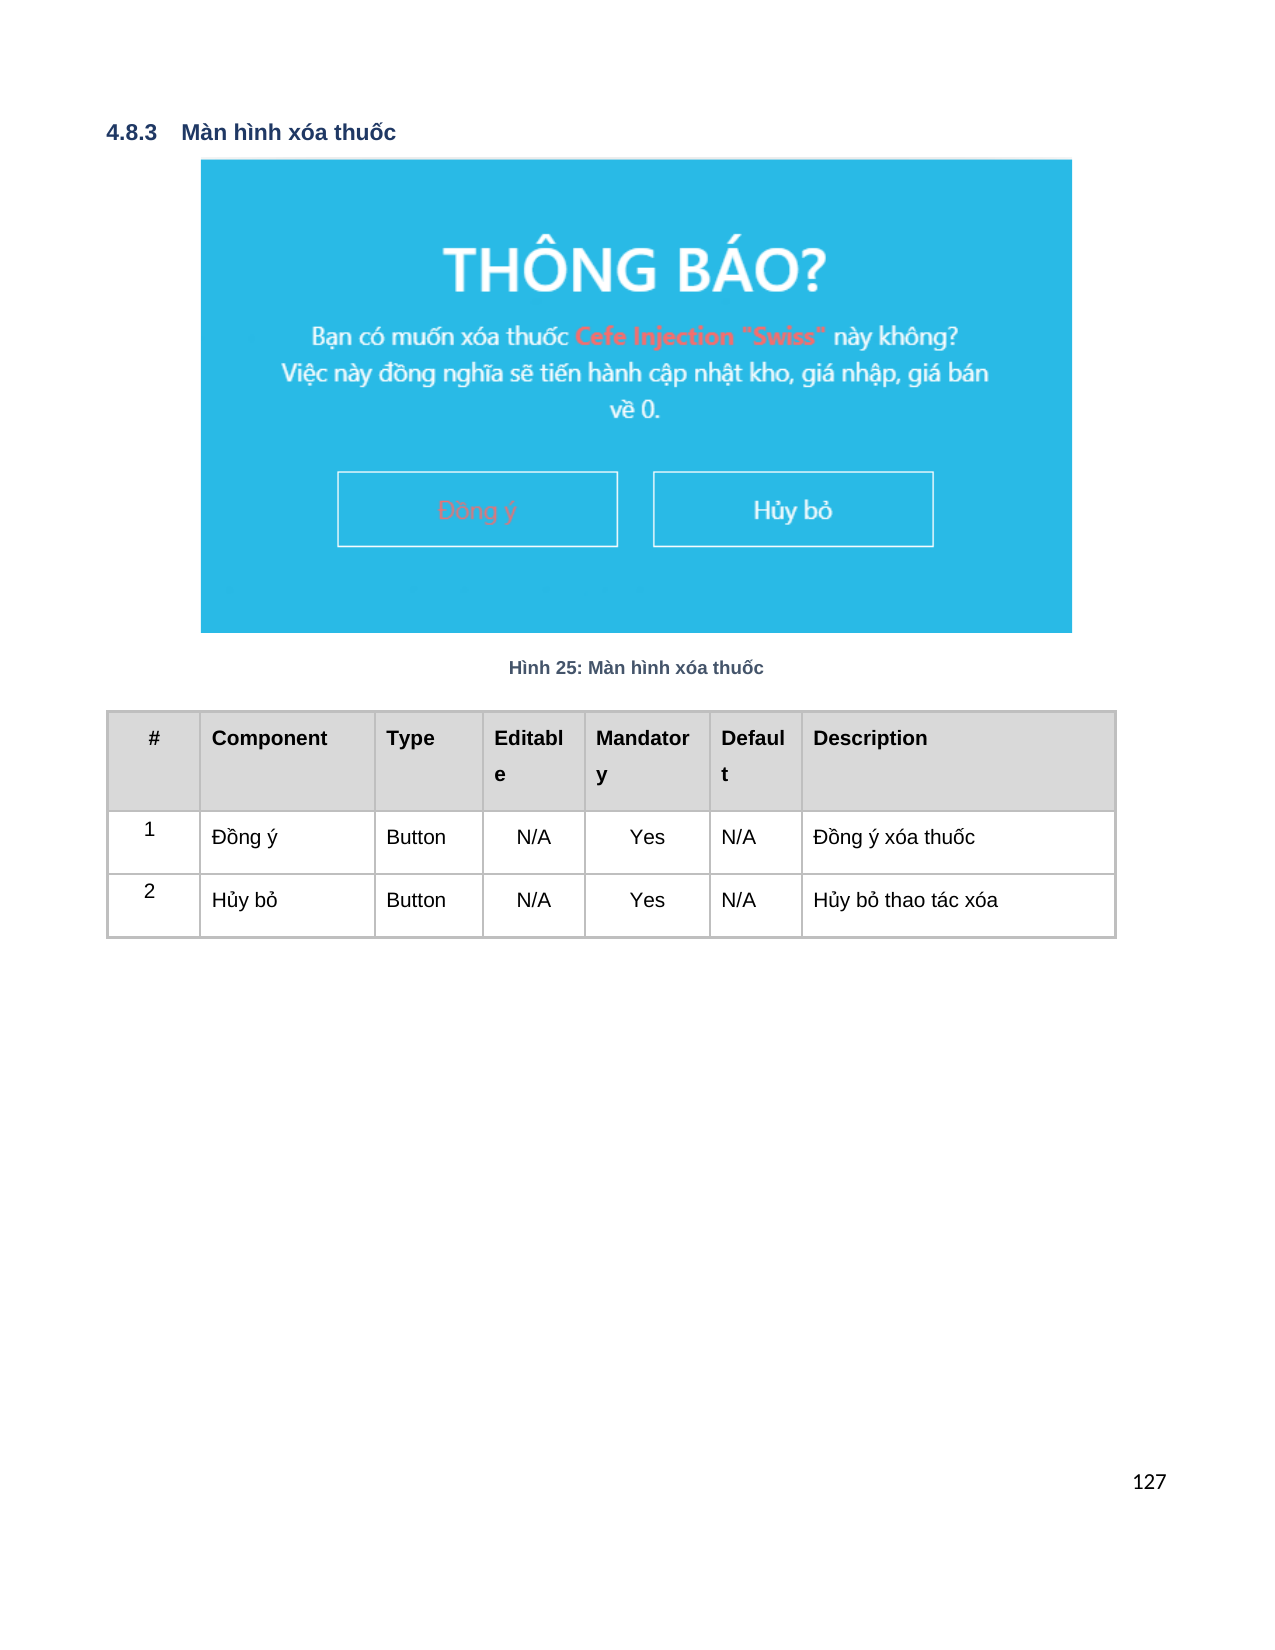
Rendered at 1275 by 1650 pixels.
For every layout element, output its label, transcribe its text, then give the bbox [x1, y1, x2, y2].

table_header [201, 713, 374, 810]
text Hình 25: Màn hình xóa thuốc [106, 657, 1167, 678]
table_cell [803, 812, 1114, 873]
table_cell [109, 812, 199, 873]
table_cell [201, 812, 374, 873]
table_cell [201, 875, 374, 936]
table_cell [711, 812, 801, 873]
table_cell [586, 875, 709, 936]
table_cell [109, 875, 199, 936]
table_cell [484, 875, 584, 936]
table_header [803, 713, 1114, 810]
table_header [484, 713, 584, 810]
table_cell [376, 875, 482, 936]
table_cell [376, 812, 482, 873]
subtitle Màn hình xóa thuốc [106, 119, 1167, 145]
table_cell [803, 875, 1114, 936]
picture [200, 157, 1073, 633]
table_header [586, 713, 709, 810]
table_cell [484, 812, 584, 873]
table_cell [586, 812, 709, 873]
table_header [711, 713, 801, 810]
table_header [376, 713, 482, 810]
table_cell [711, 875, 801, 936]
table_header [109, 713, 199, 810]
